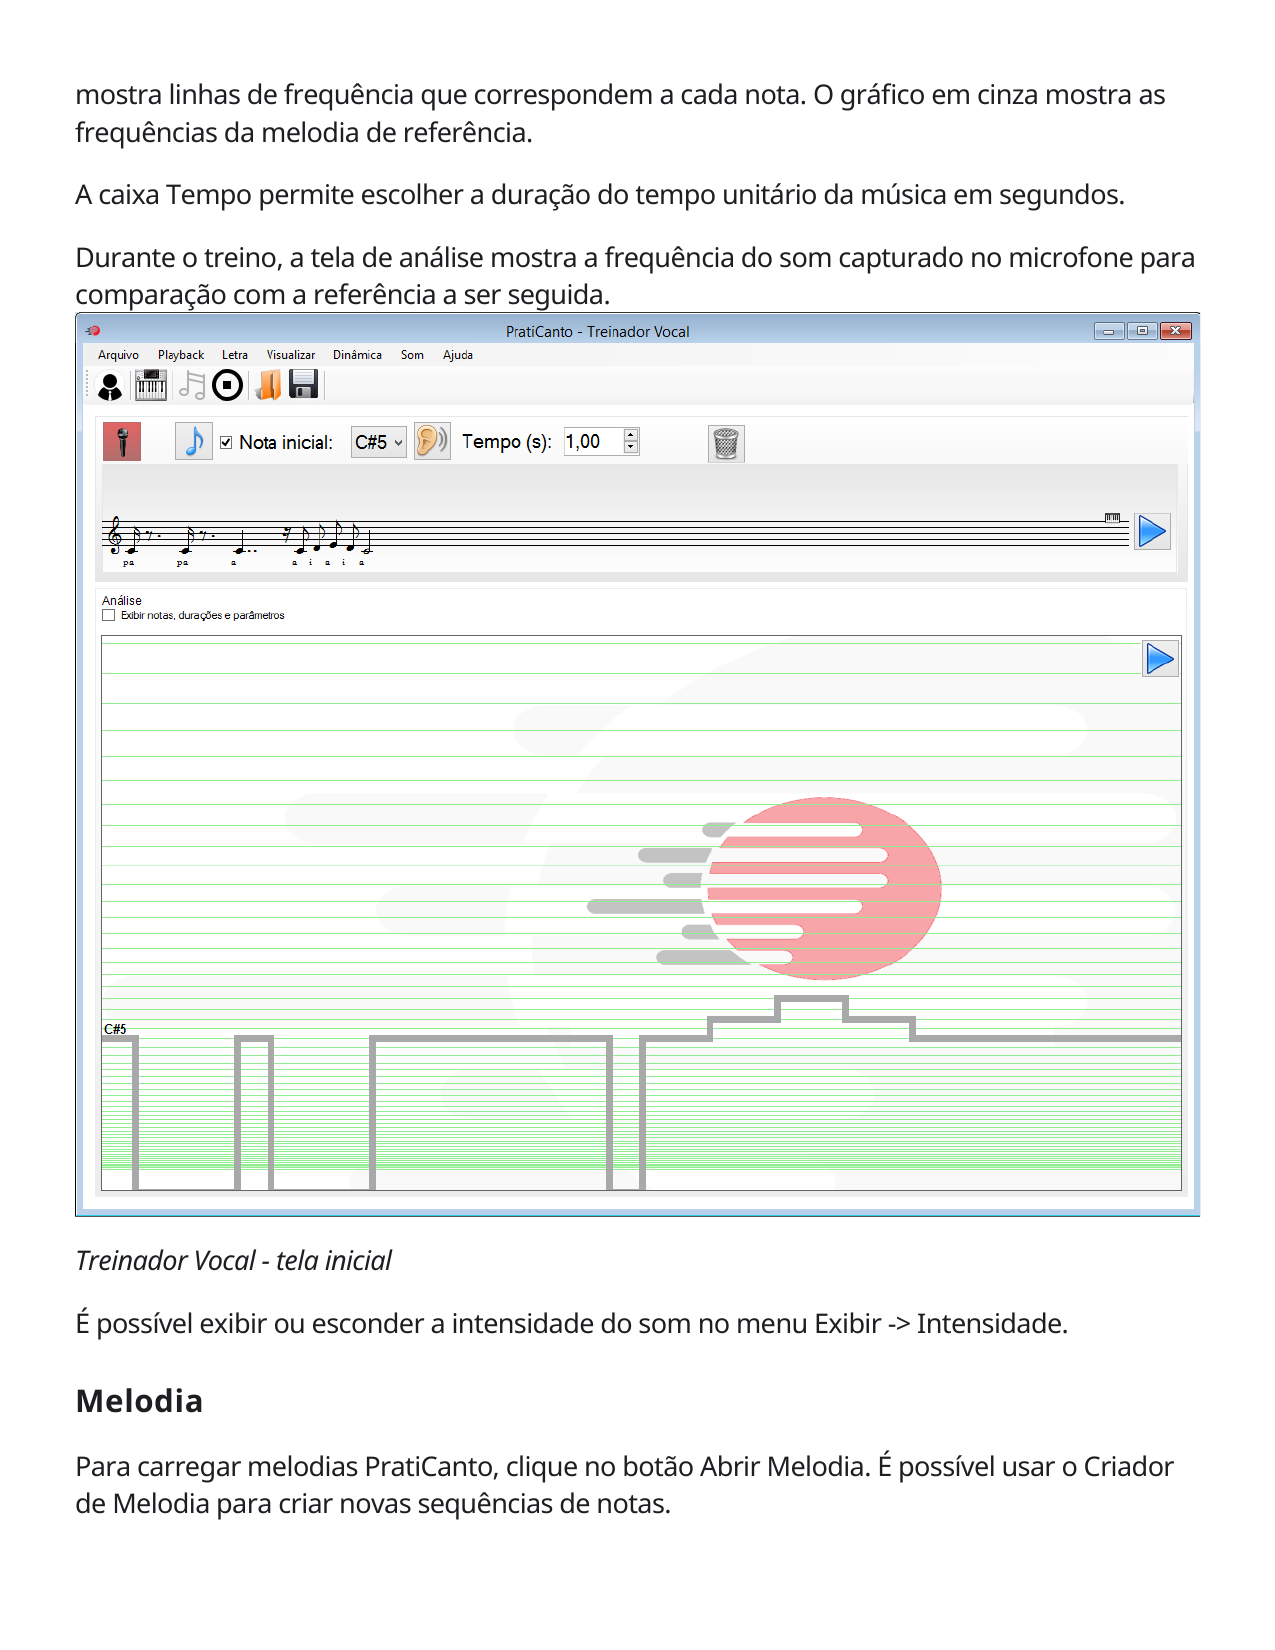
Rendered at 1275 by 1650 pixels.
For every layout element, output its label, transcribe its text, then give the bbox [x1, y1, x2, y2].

text A caixa Tempo permite escolher a duração do tempo unitário da música em segundos. [75, 175, 1200, 212]
picture [75, 312, 1200, 1217]
text Melodia [75, 1379, 1200, 1421]
text É possível exibir ou esconder a intensidade do som no menu Exibir -> Intensidade. [75, 1304, 1200, 1341]
text Treinador Vocal - tela inicial [75, 1241, 1200, 1279]
text Para carregar melodias PratiCanto, clique no botão Abrir Melodia. É possível usar o Criador de Melodia para criar novas sequências de notas. [75, 1446, 1200, 1521]
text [75, 75, 1200, 150]
text Durante o treino, a tela de análise mostra a frequência do som capturado no microfone para comparação com a referência a ser seguida. [75, 237, 1200, 312]
